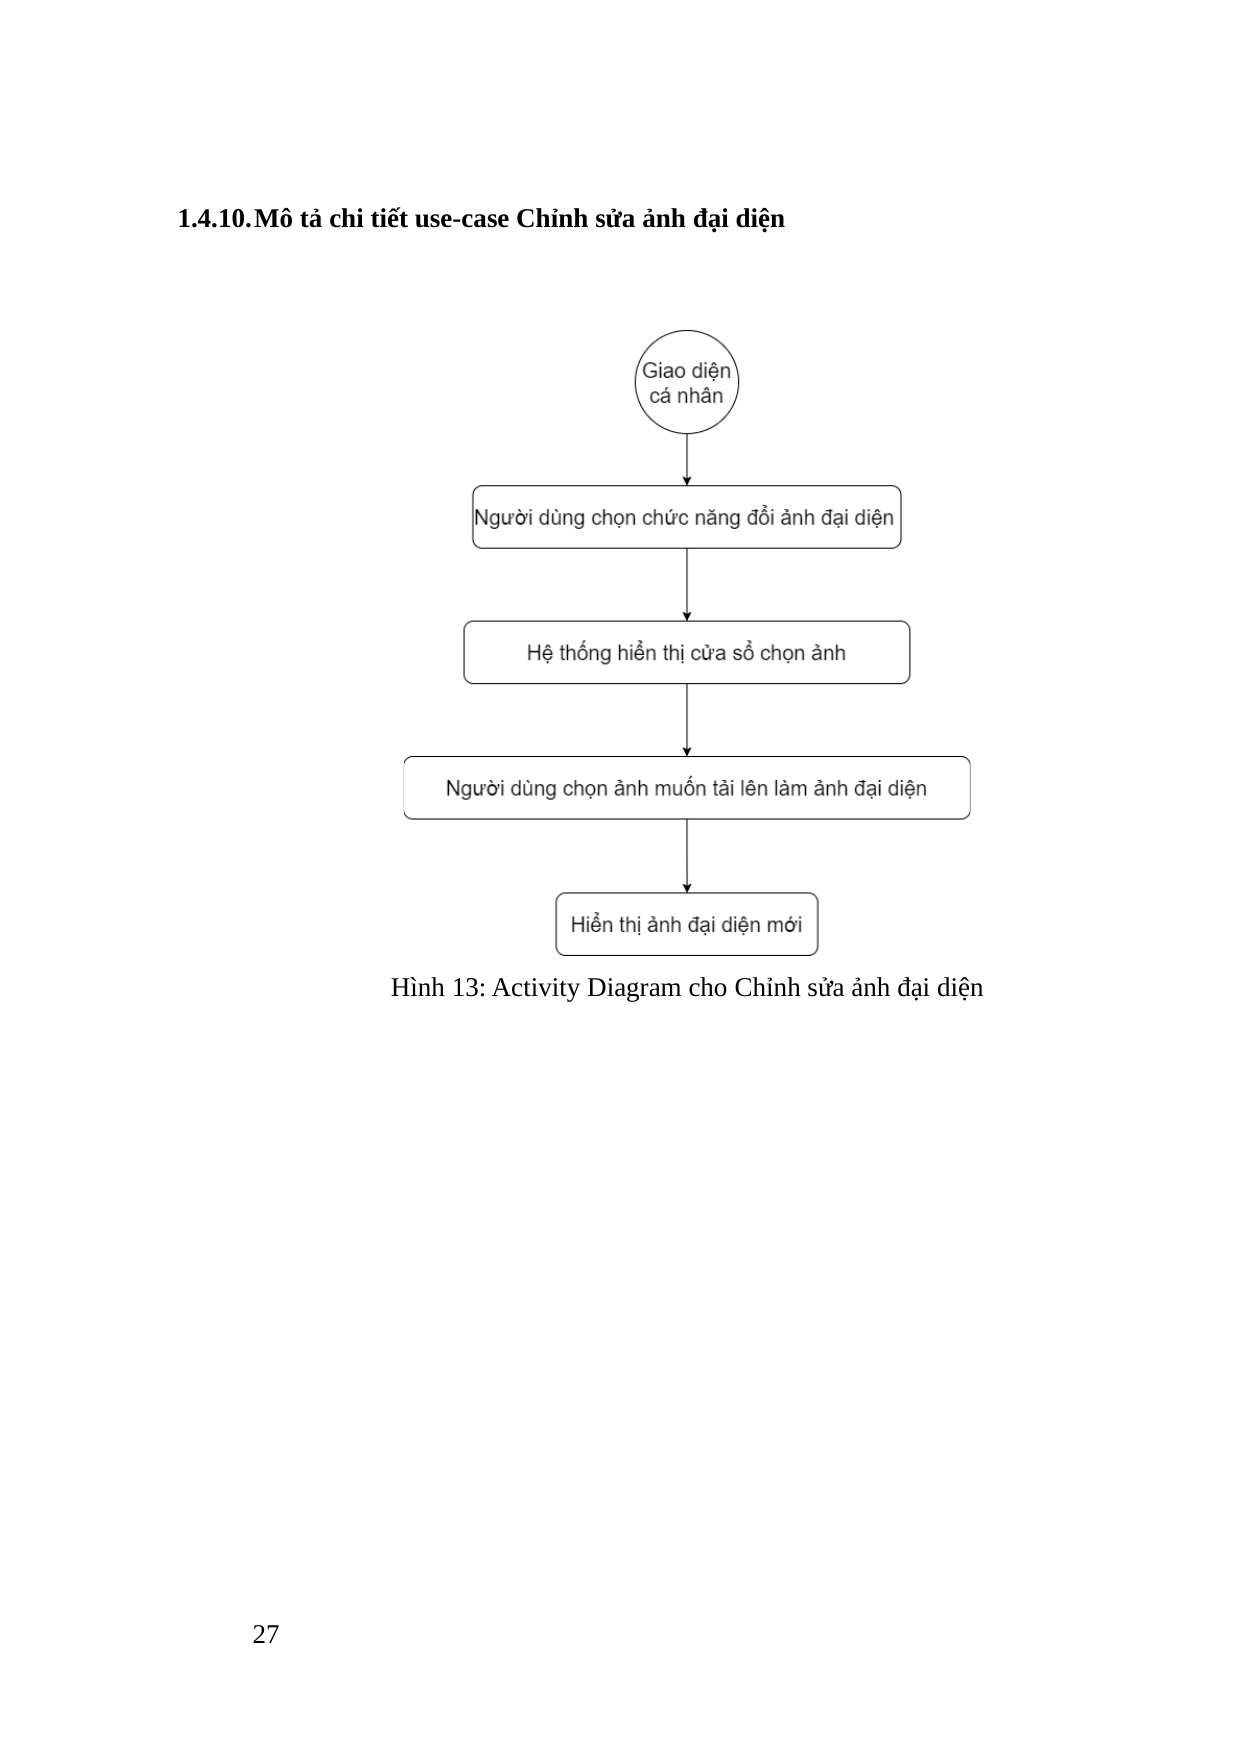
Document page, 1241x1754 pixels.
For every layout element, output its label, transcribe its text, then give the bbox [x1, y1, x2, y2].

picture [403, 330, 971, 956]
text Hình 13: Activity Diagram cho Chỉnh sửa ảnh đại diện [177, 971, 1122, 1002]
subtitle Mô tả chi tiết use-case Chỉnh sửa ảnh đại diện [177, 202, 1122, 233]
